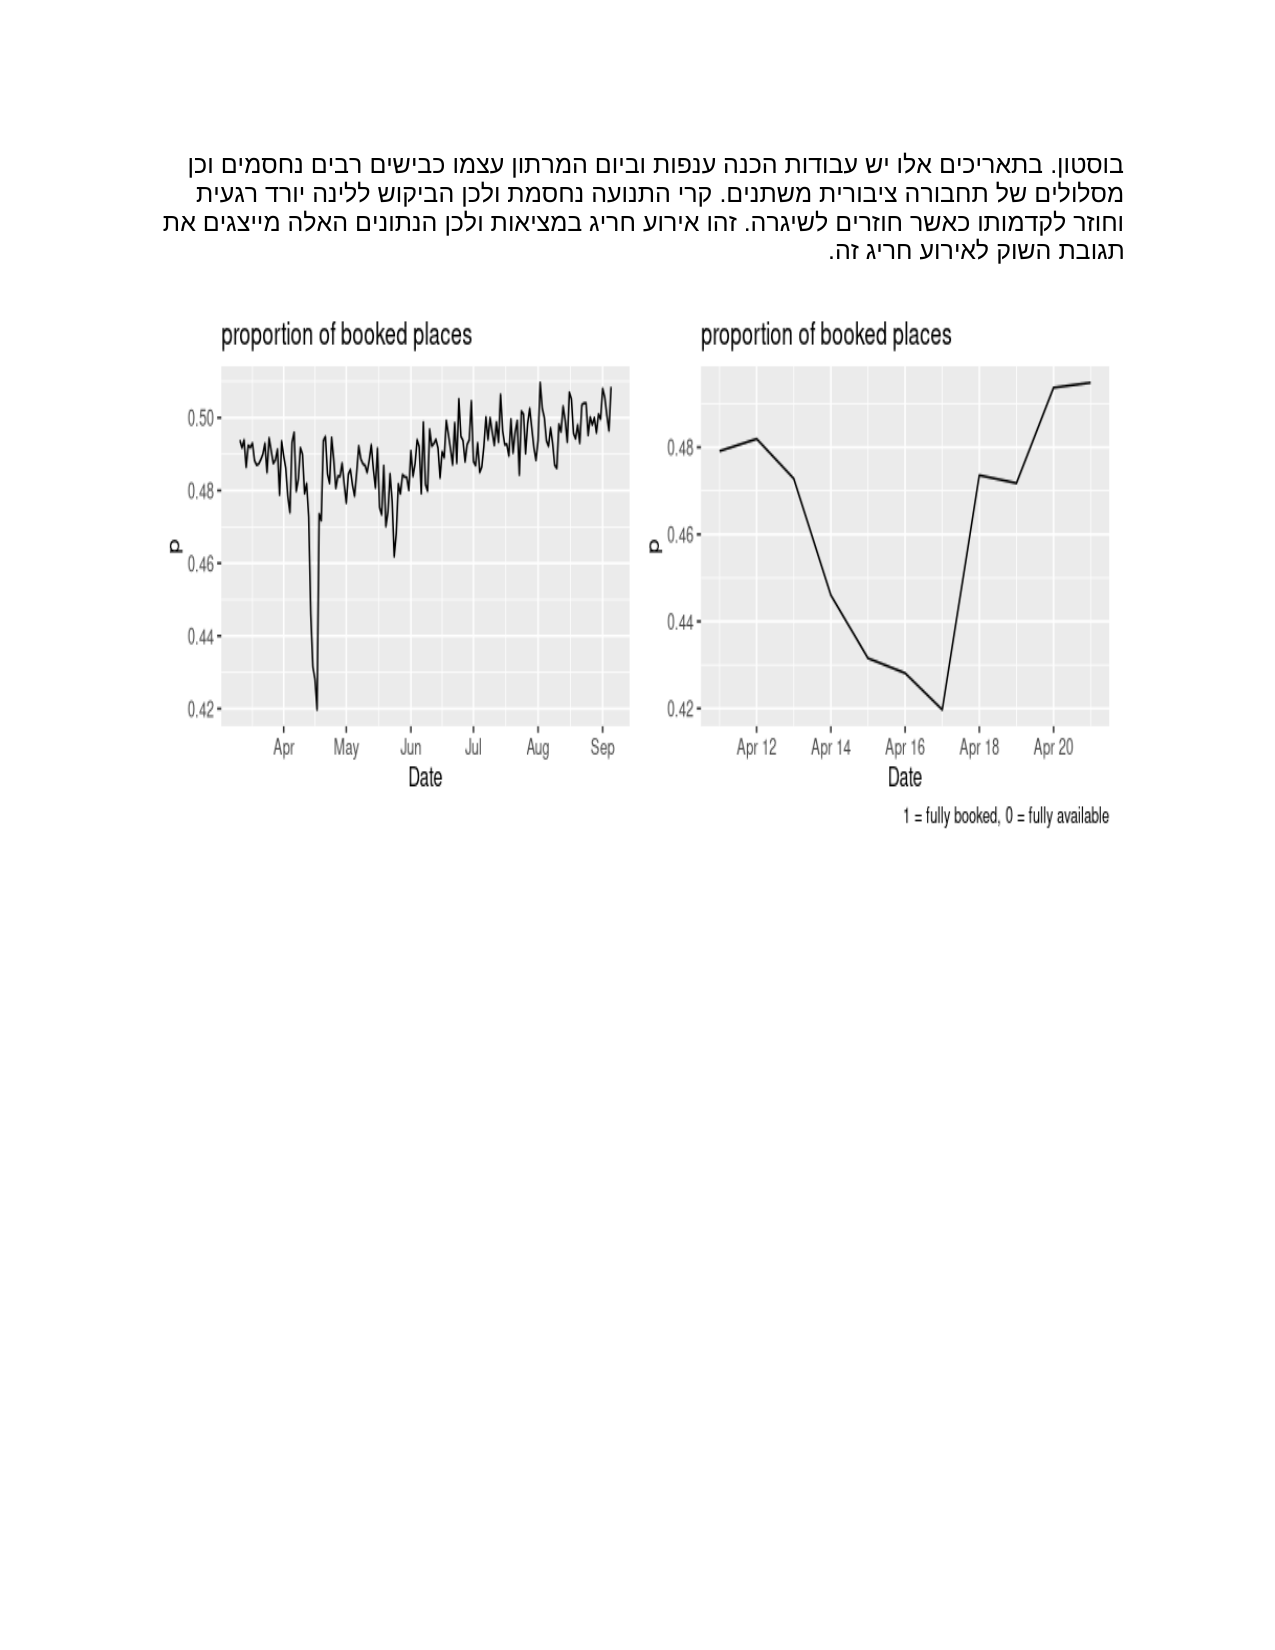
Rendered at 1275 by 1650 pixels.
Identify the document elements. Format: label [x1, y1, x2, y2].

picture [150, 295, 1125, 855]
text [150, 150, 1125, 265]
